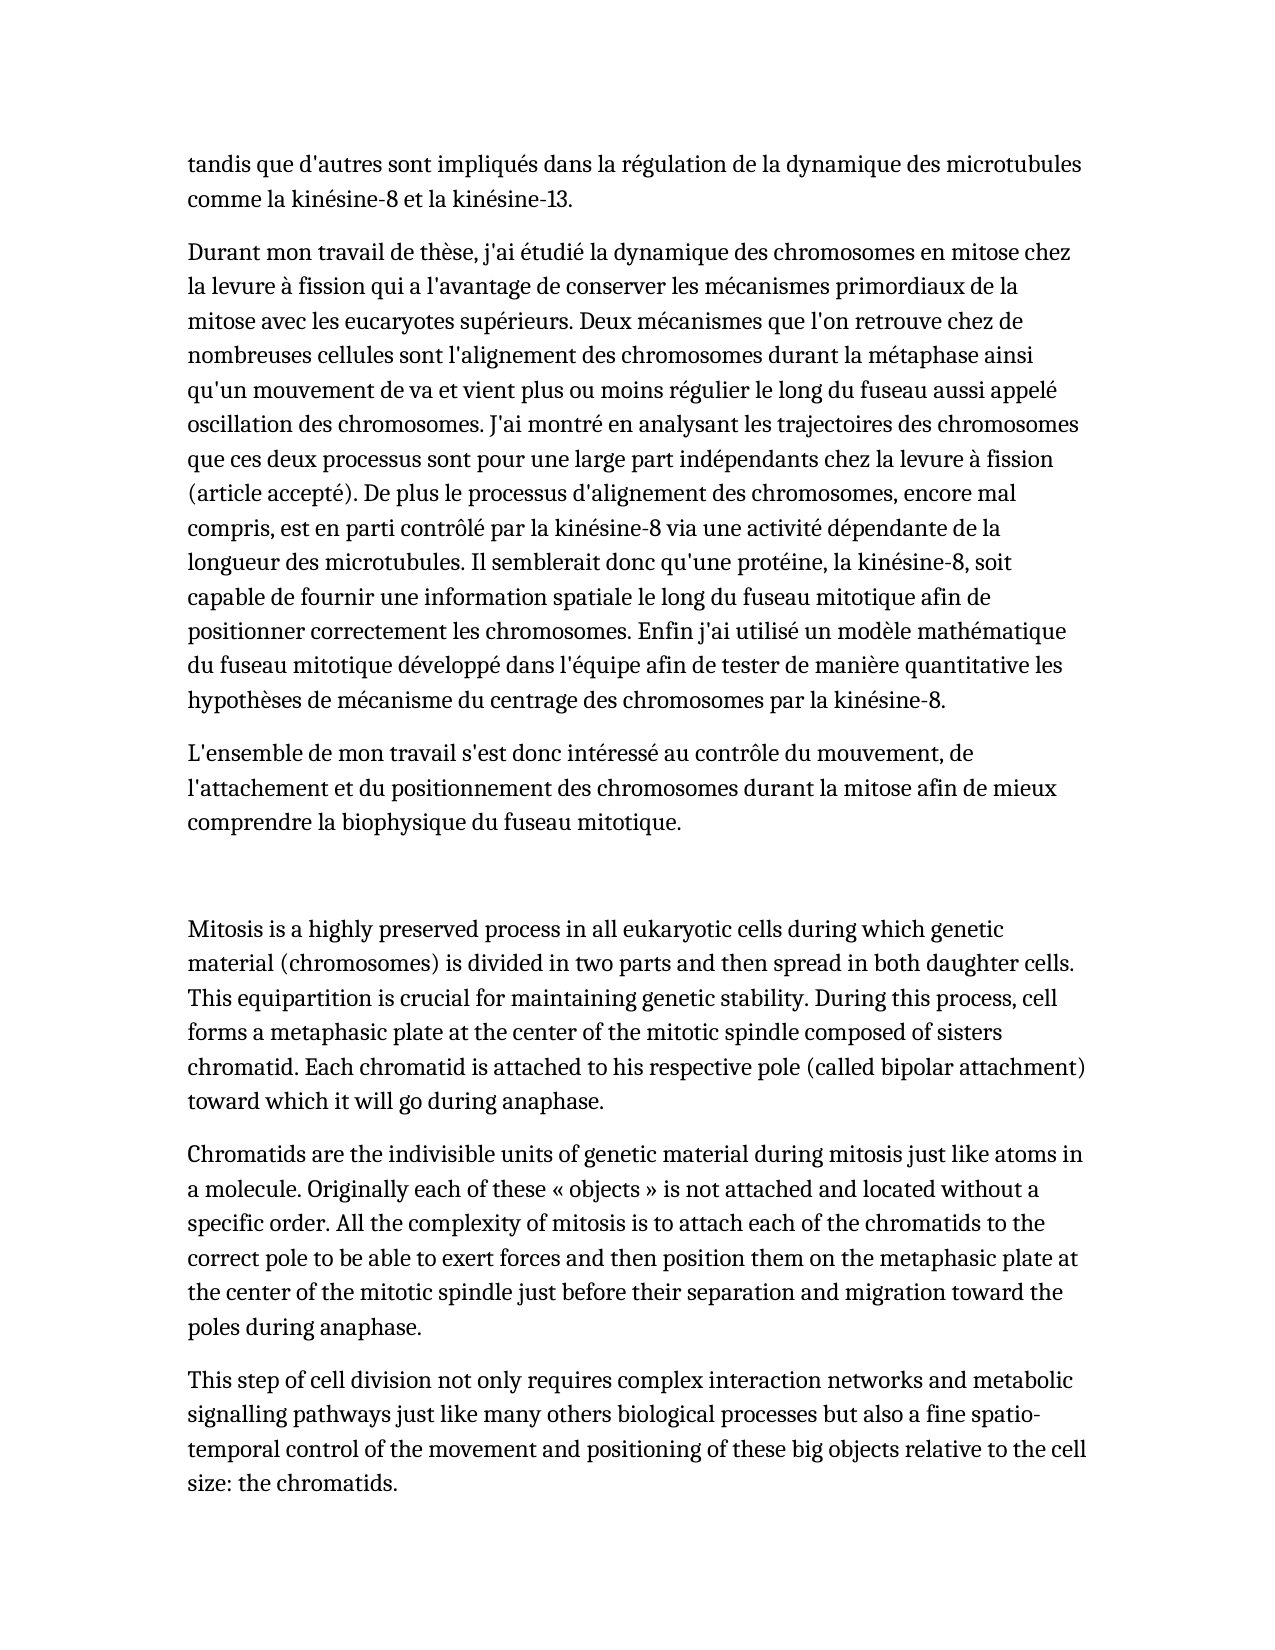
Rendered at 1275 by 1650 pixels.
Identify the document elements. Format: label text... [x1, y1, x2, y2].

text This step of cell division not only requires complex interaction networks and metabolic signalling pathways just like many others biological processes but also a fine spatio-temporal control of the movement and positioning of these big objects relative to the cell size: the chromatids. [187, 1366, 1087, 1498]
text L'ensemble de mon travail s'est donc intéressé au contrôle du mouvement, de l'attachement et du positionnement des chromosomes durant la mitose afin de mieux comprendre la biophysique du fuseau mitotique. [187, 739, 1087, 837]
text Mitosis is a highly preserved process in all eukaryotic cells during which genetic material (chromosomes) is divided in two parts and then spread in both daughter cells. This equipartition is crucial for maintaining genetic stability. During this process, cell forms a metaphasic plate at the center of the mitotic spindle composed of sisters chromatid. Each chromatid is attached to his respective pole (called bipolar attachment) toward which it will go during anaphase. [187, 914, 1087, 1116]
text Chromatids are the indivisible units of genetic material during mitosis just like atoms in a molecule. Originally each of these « objects » is not attached and located without a specific order. All the complexity of mitosis is to attach each of the chromatids to the correct pole to be able to exert forces and then position them on the metaphasic plate at the center of the mitotic spindle just before their separation and migration toward the poles during anaphase. [187, 1140, 1087, 1341]
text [187, 150, 1087, 213]
text Durant mon travail de thèse, j'ai étudié la dynamique des chromosomes en mitose chez la levure à fission qui a l'avantage de conserver les mécanismes primordiaux de la mitose avec les eucaryotes supérieurs. Deux mécanismes que l'on retrouve chez de nombreuses cellules sont l'alignement des chromosomes durant la métaphase ainsi qu'un mouvement de va et vient plus ou moins régulier le long du fuseau aussi appelé oscillation des chromosomes. J'ai montré en analysant les trajectoires des chromosomes que ces deux processus sont pour une large part indépendants chez la levure à fission (article accepté). De plus le processus d'alignement des chromosomes, encore mal compris, est en parti contrôlé par la kinésine-8 via une activité dépendante de la longueur des microtubules. Il semblerait donc qu'une protéine, la kinésine-8, soit capable de fournir une information spatiale le long du fuseau mitotique afin de positionner correctement les chromosomes. Enfin j'ai utilisé un modèle mathématique du fuseau mitotique développé dans l'équipe afin de tester de manière quantitative les hypothèses de mécanisme du centrage des chromosomes par la kinésine-8. [187, 238, 1087, 715]
